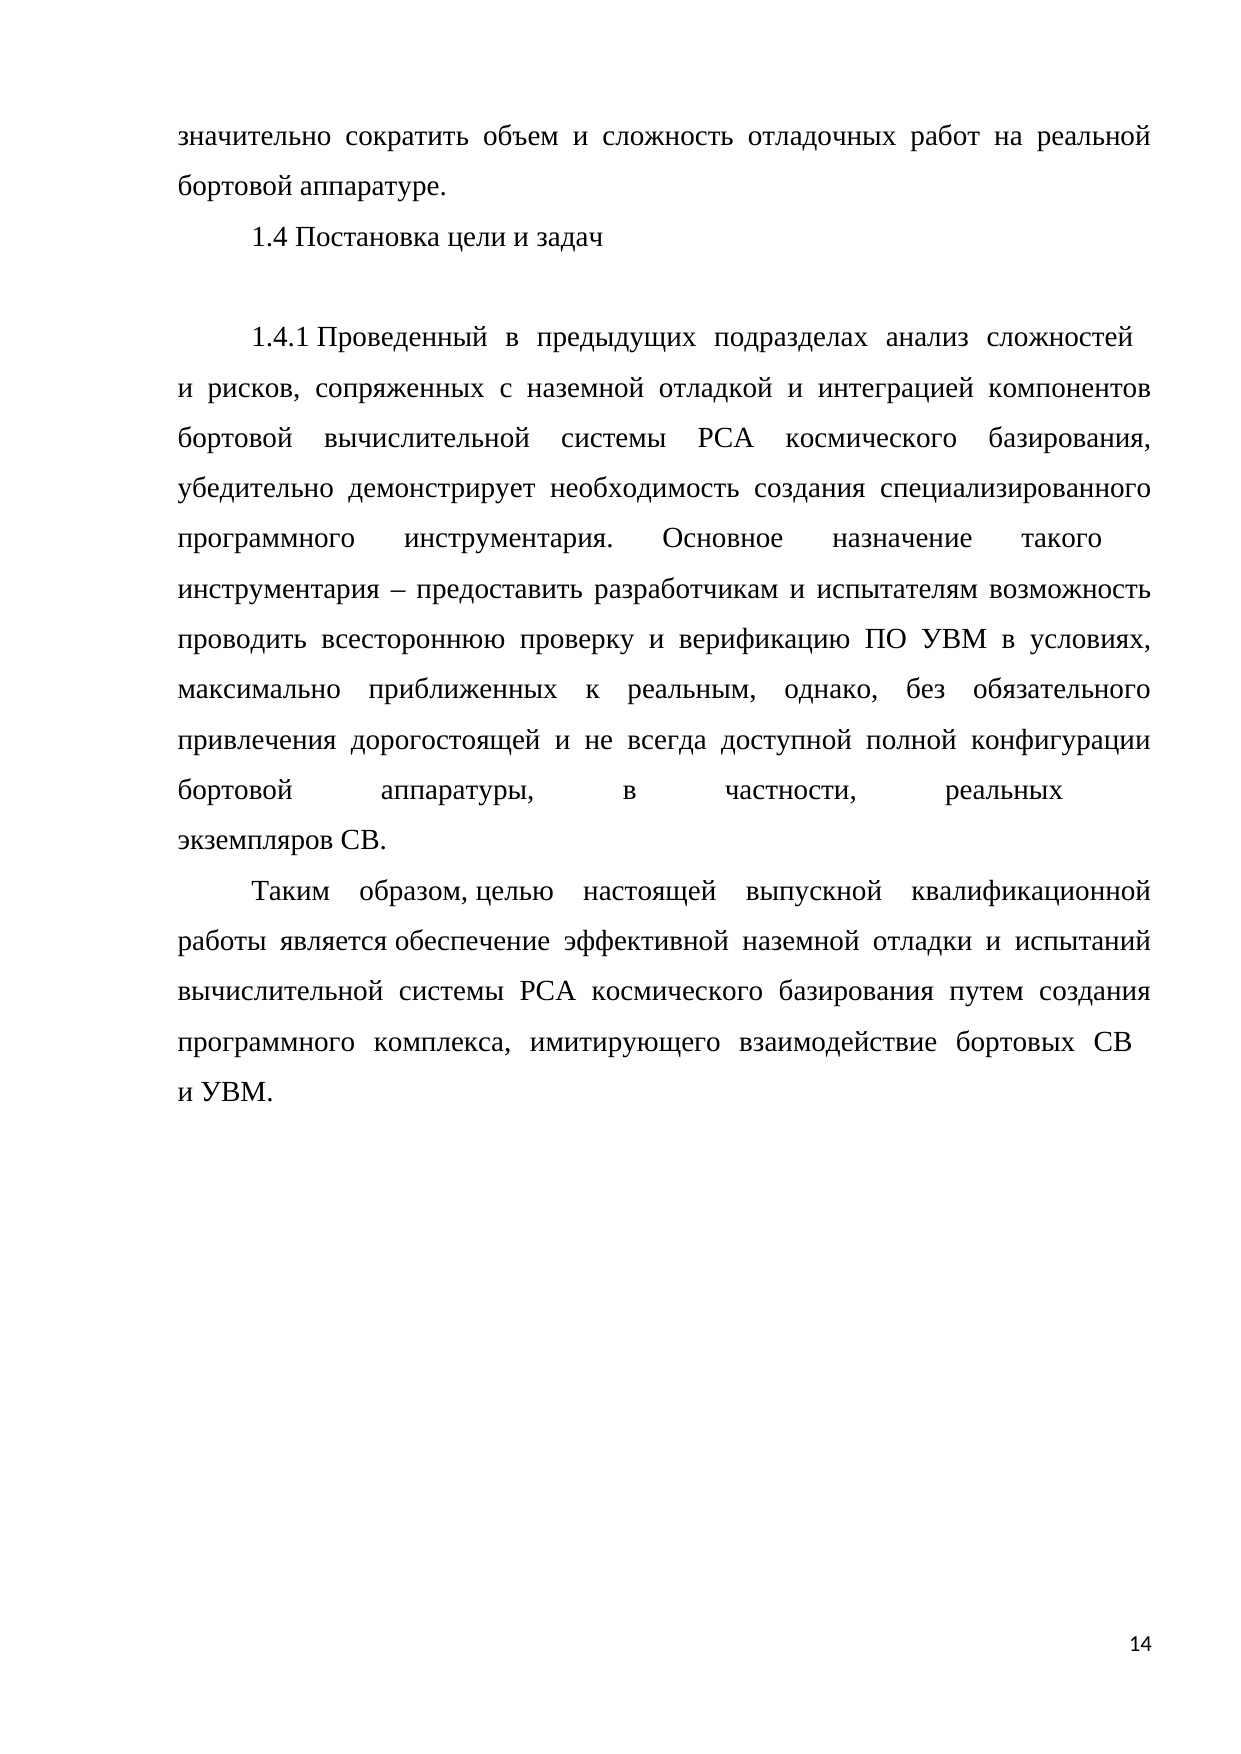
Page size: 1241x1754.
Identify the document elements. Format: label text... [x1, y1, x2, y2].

text Проведенный в предыдущих подразделах анализ сложностей и рисков, сопряженных с наземной отладкой и интеграцией компонентов бортовой вычислительной системы РСА космического базирования, убедительно демонстрирует необходимость создания специализированного программного инструментария. Основное назначение такого инструментария – предоставить разработчикам и испытателям возможность проводить всестороннюю проверку и верификацию ПО УВМ в условиях, максимально приближенных к реальным, однако, без обязательного привлечения дорогостоящей и не всегда доступной полной конфигурации бортовой аппаратуры, в частности, реальных экземпляров СВ. [177, 319, 1152, 856]
text Таким образом, целью настоящей выпускной квалификационной работы является обеспечение эффективной наземной отладки и испытаний вычислительной системы РСА космического базирования путем создания программного комплекса, имитирующего взаимодействие бортовых СВ и УВМ. [177, 873, 1152, 1108]
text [177, 118, 1152, 202]
text Постановка цели и задач [177, 219, 1152, 252]
